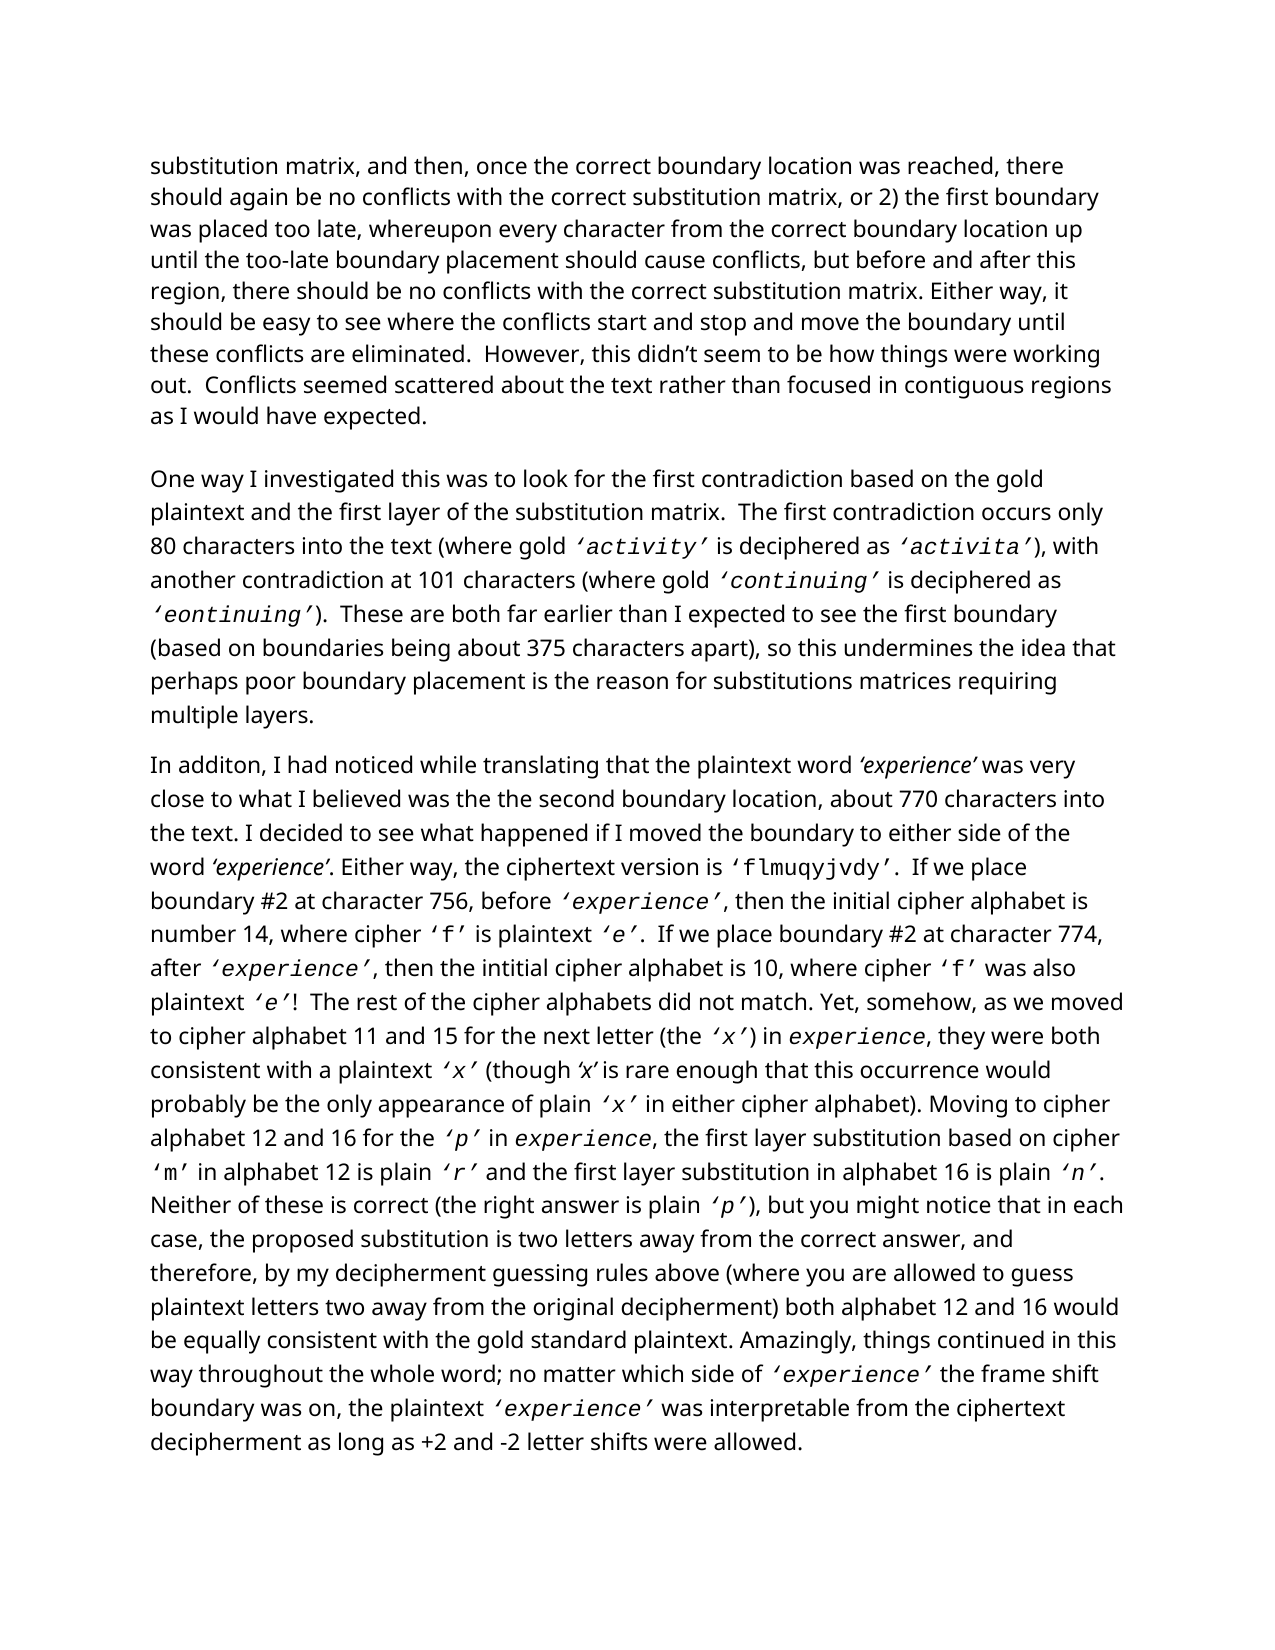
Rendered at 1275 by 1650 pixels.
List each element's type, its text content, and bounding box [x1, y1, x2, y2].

text One way I investigated this was to look for the first contradiction based on the gold plaintext and the first layer of the substitution matrix. The first contradiction occurs only 80 characters into the text (where gold ‘activity’ is deciphered as ‘activita’), with another contradiction at 101 characters (where gold ‘continuing’ is deciphered as ‘eontinuing’). These are both far earlier than I expected to see the first boundary (based on boundaries being about 375 characters apart), so this undermines the idea that perhaps poor boundary placement is the reason for substitutions matrices requiring multiple layers. [150, 462, 1125, 730]
text In additon, I had noticed while translating that the plaintext word ‘experience’ was very close to what I believed was the the second boundary location, about 770 characters into the text. I decided to see what happened if I moved the boundary to either side of the word ‘experience’. Either way, the ciphertext version is ‘flmuqyjvdy’. If we place boundary #2 at character 756, before ‘experience’, then the initial cipher alphabet is number 14, where cipher ‘f’ is plaintext ‘e’. If we place boundary #2 at character 774, after ‘experience’, then the intitial cipher alphabet is 10, where cipher ‘f’ was also plaintext ‘e’! The rest of the cipher alphabets did not match. Yet, somehow, as we moved to cipher alphabet 11 and 15 for the next letter (the ‘x’) in experience, they were both consistent with a plaintext ‘x’ (though ‘x’ is rare enough that this occurrence would probably be the only appearance of plain ‘x’ in either cipher alphabet). Moving to cipher alphabet 12 and 16 for the ‘p’ in experience, the first layer substitution based on cipher ‘m’ in alphabet 12 is plain ‘r’ and the first layer substitution in alphabet 16 is plain ‘n’. Neither of these is correct (the right answer is plain ‘p’), but you might notice that in each case, the proposed substitution is two letters away from the correct answer, and therefore, by my decipherment guessing rules above (where you are allowed to guess plaintext letters two away from the original decipherment) both alphabet 12 and 16 would be equally consistent with the gold standard plaintext. Amazingly, things continued in this way throughout the whole word; no matter which side of ‘experience’ the frame shift boundary was on, the plaintext ‘experience’ was interpretable from the ciphertext decipherment as long as +2 and -2 letter shifts were allowed. [150, 749, 1125, 1457]
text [150, 150, 1125, 431]
